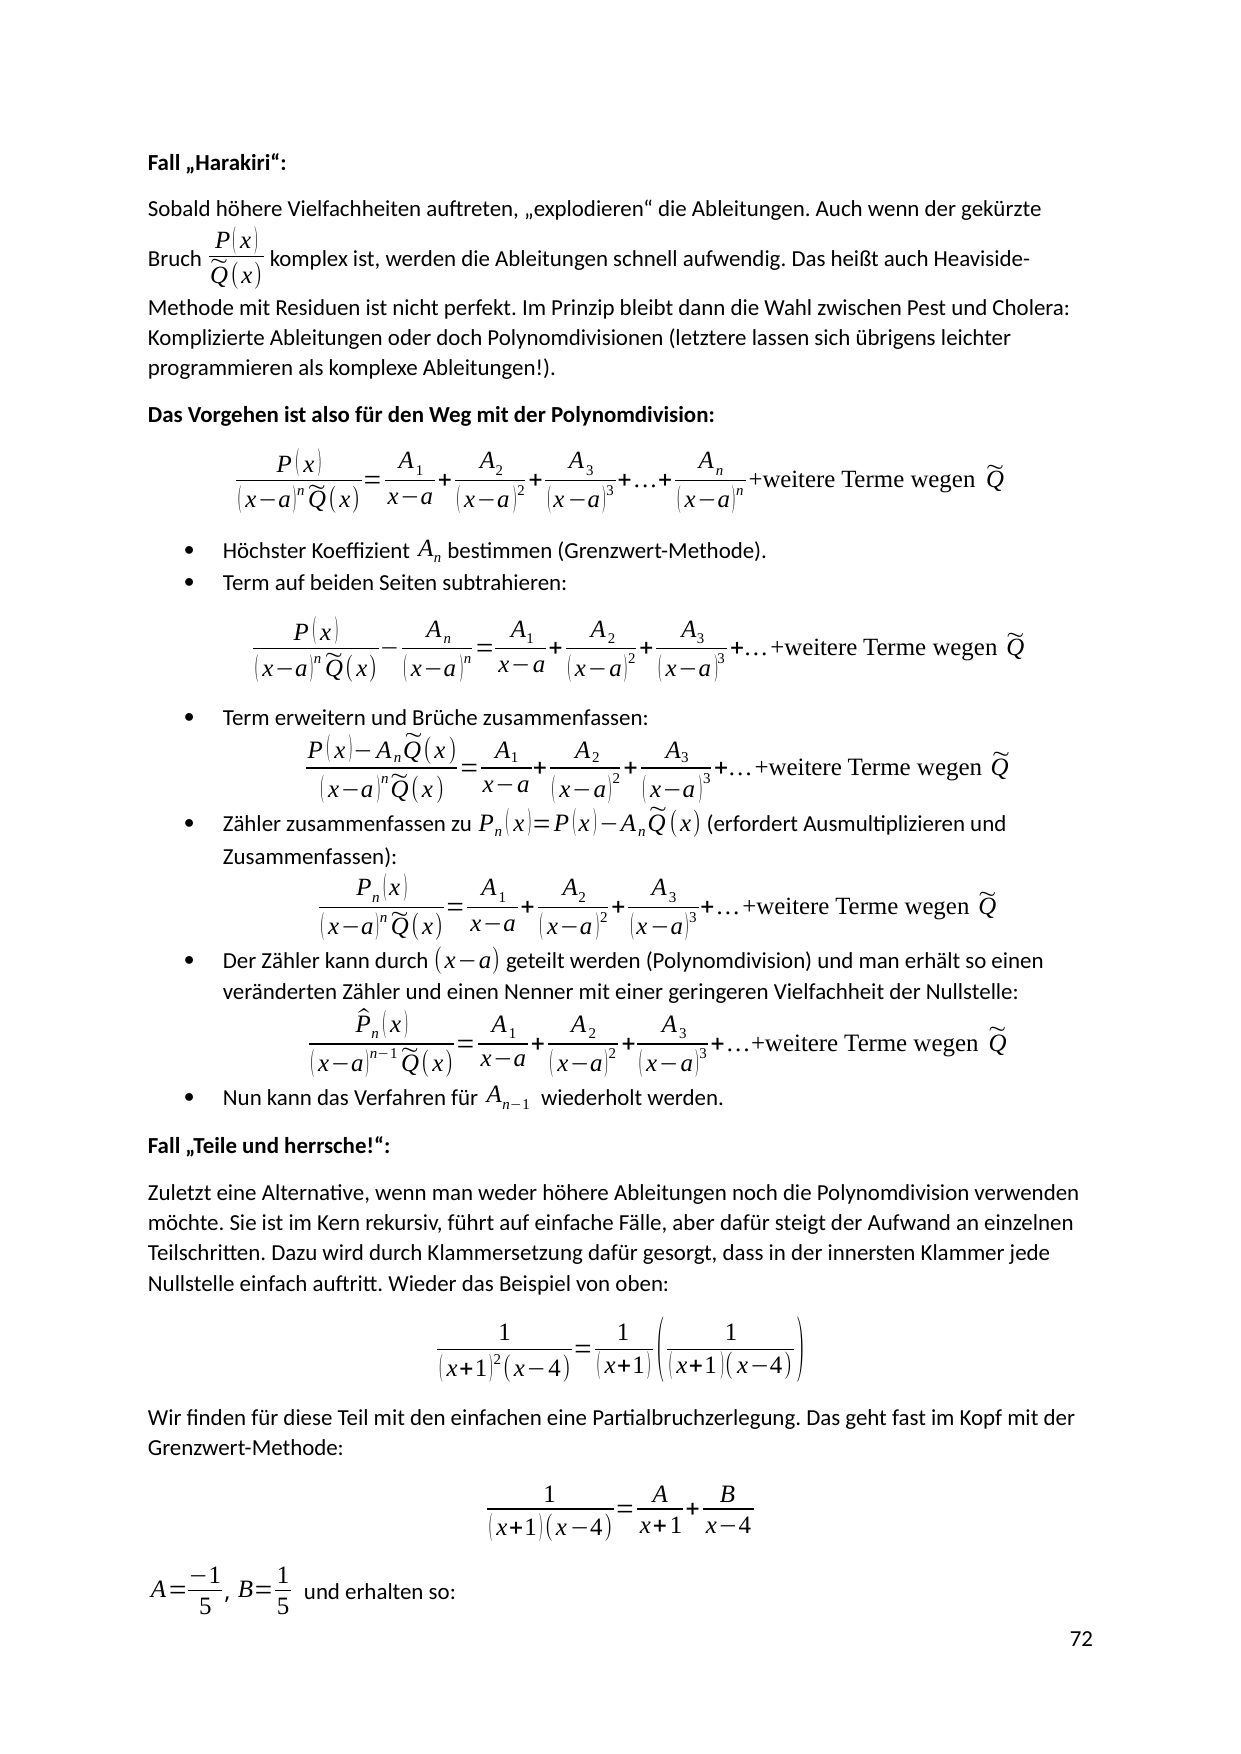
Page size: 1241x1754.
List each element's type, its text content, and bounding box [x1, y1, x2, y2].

text Fall „Harakiri“: [148, 148, 1093, 176]
list Nun kann das Verfahren für wiederholt werden. [185, 1081, 1093, 1112]
list Term erweitern und Brüche zusammenfassen: [185, 703, 1093, 731]
list Höchster Koeffizient bestimmen (Grenzwert-Methode). [185, 535, 1093, 566]
text Wir finden für diese Teil mit den einfachen eine Partialbruchzerlegung. Das geht fast im Kopf mit der Grenzwert-Methode: [148, 1403, 1093, 1461]
text Zuletzt eine Alternative, wenn man weder höhere Ableitungen noch die Polynomdivision verwenden möchte. Sie ist im Kern rekursiv, führt auf einfache Fälle, aber dafür steigt der Aufwand an einzelnen Teilschritten. Dazu wird durch Klammersetzung dafür gesorgt, dass in der innersten Klammer jede Nullstelle einfach auftritt. Wieder das Beispiel von oben: [148, 1178, 1093, 1297]
text Sobald höhere Vielfachheiten auftreten, „explodieren“ die Ableitungen. Auch wenn der gekürzte Bruch komplex ist, werden die Ableitungen schnell aufwendig. Das heißt auch Heaviside-Methode mit Residuen ist nicht perfekt. Im Prinzip bleibt dann die Wahl zwischen Pest und Cholera: Komplizierte Ableitungen oder doch Polynomdivisionen (letztere lassen sich übrigens leichter programmieren als komplexe Ableitungen!). [148, 194, 1093, 381]
list Zähler zusammenfassen zu (erfordert Ausmultiplizieren und Zusammenfassen): [185, 806, 1093, 870]
list Term auf beiden Seiten subtrahieren: [185, 568, 1093, 596]
text , und erhalten so: [148, 1561, 1093, 1621]
list Der Zähler kann durch geteilt werden (Polynomdivision) und man erhält so einen veränderten Zähler und einen Nenner mit einer geringeren Vielfachheit der Nullstelle: [185, 945, 1093, 1005]
text Das Vorgehen ist also für den Weg mit der Polynomdivision: [148, 400, 1093, 428]
text Fall „Teile und herrsche!“: [148, 1131, 1093, 1159]
